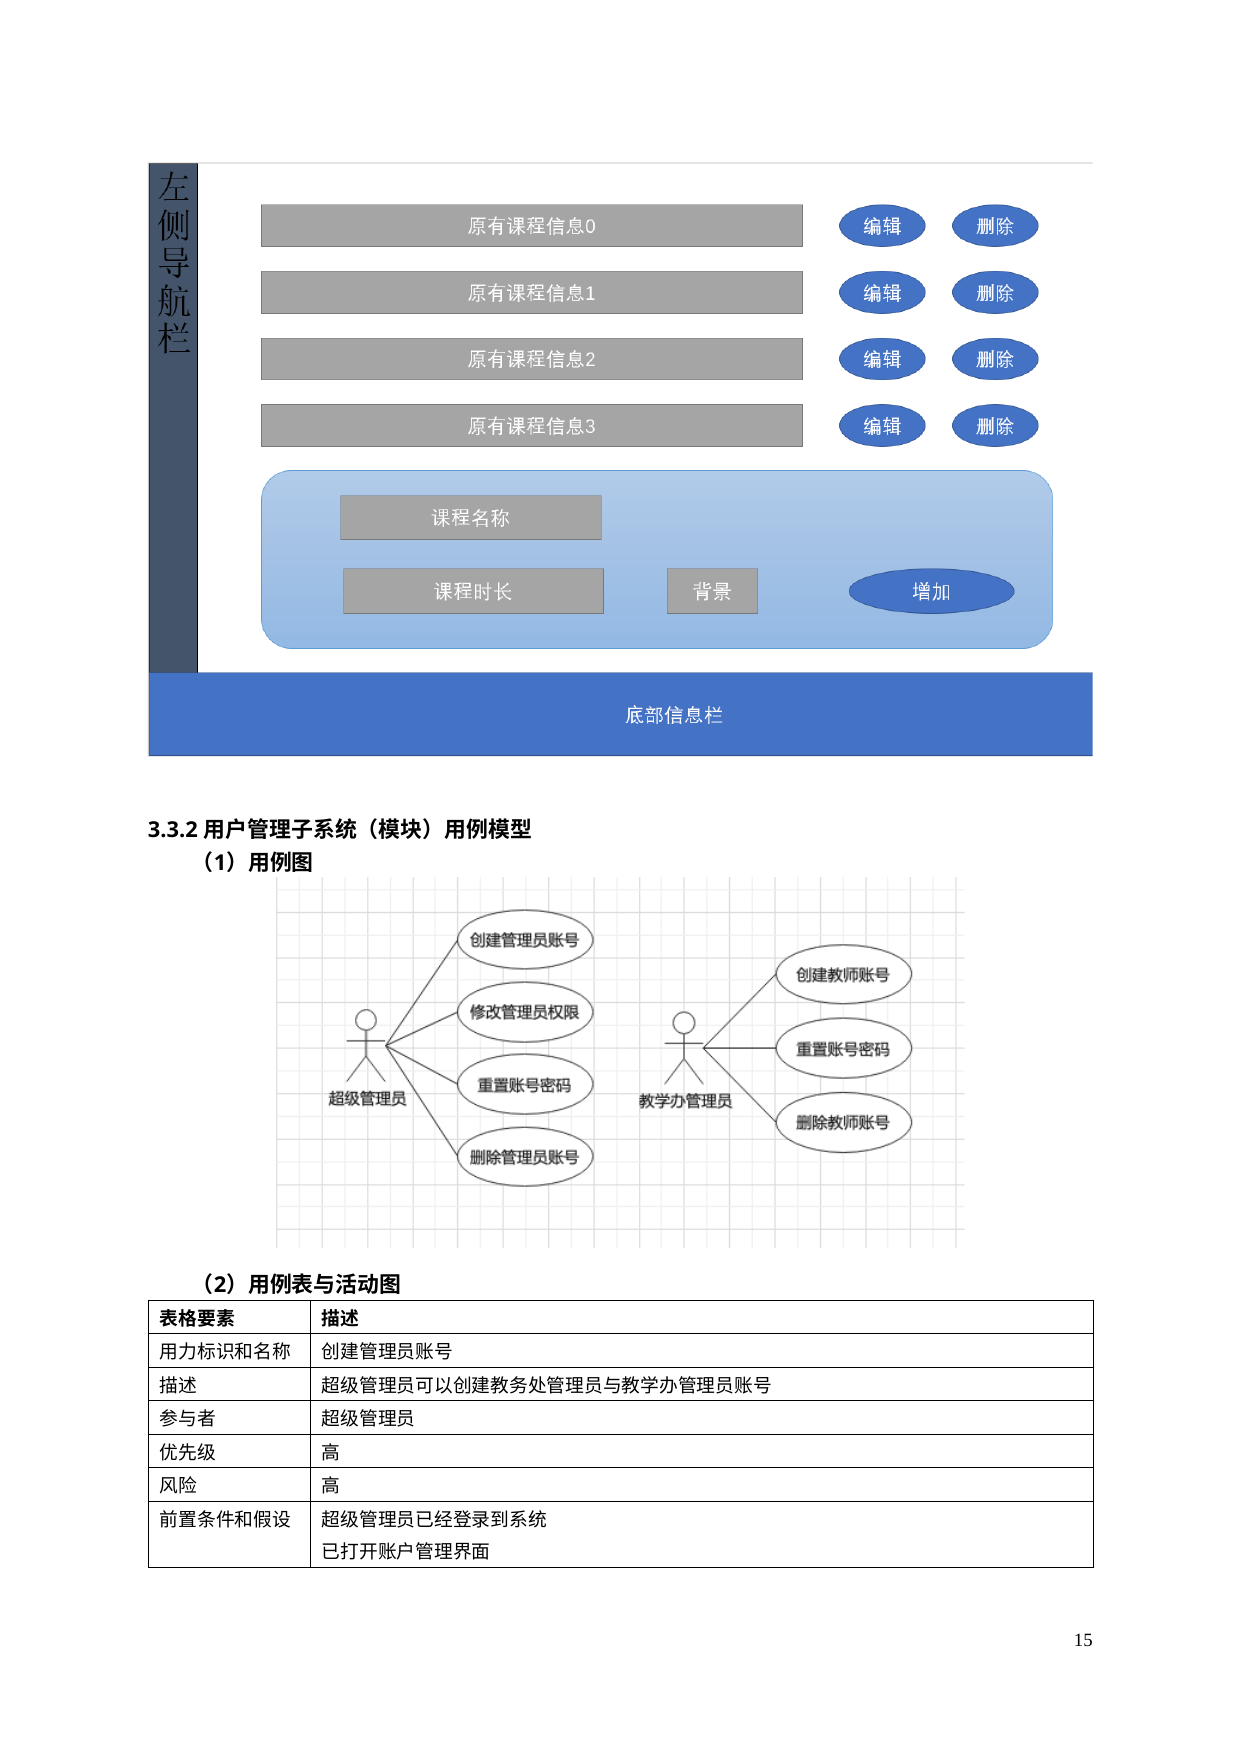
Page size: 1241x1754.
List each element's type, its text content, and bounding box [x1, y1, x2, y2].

picture [147, 162, 1093, 757]
table_cell 风险 [149, 1468, 310, 1501]
table_cell 超级管理员已经登录到系统 已打开账户管理界面 [311, 1502, 1093, 1567]
table_cell 参与者 [149, 1401, 310, 1434]
table_cell 优先级 [149, 1435, 310, 1467]
table_header 描述 [311, 1301, 1093, 1333]
text （2）用例表与活动图 [148, 1267, 1092, 1299]
picture [275, 877, 965, 1248]
table_cell 描述 [149, 1368, 310, 1400]
text 3.3.2 用户管理子系统（模块）用例模型 [148, 812, 1092, 844]
table_cell 用力标识和名称 [149, 1334, 310, 1367]
table_cell 创建管理员账号 [311, 1334, 1093, 1367]
table_cell 超级管理员可以创建教务处管理员与教学办管理员账号 [311, 1368, 1093, 1400]
table_header 表格要素 [149, 1301, 310, 1333]
table_cell 前置条件和假设 [149, 1502, 310, 1567]
table_cell 超级管理员 [311, 1401, 1093, 1434]
table_cell 高 [311, 1468, 1093, 1501]
table_cell 高 [311, 1435, 1093, 1467]
text （1）用例图 [148, 844, 1092, 877]
